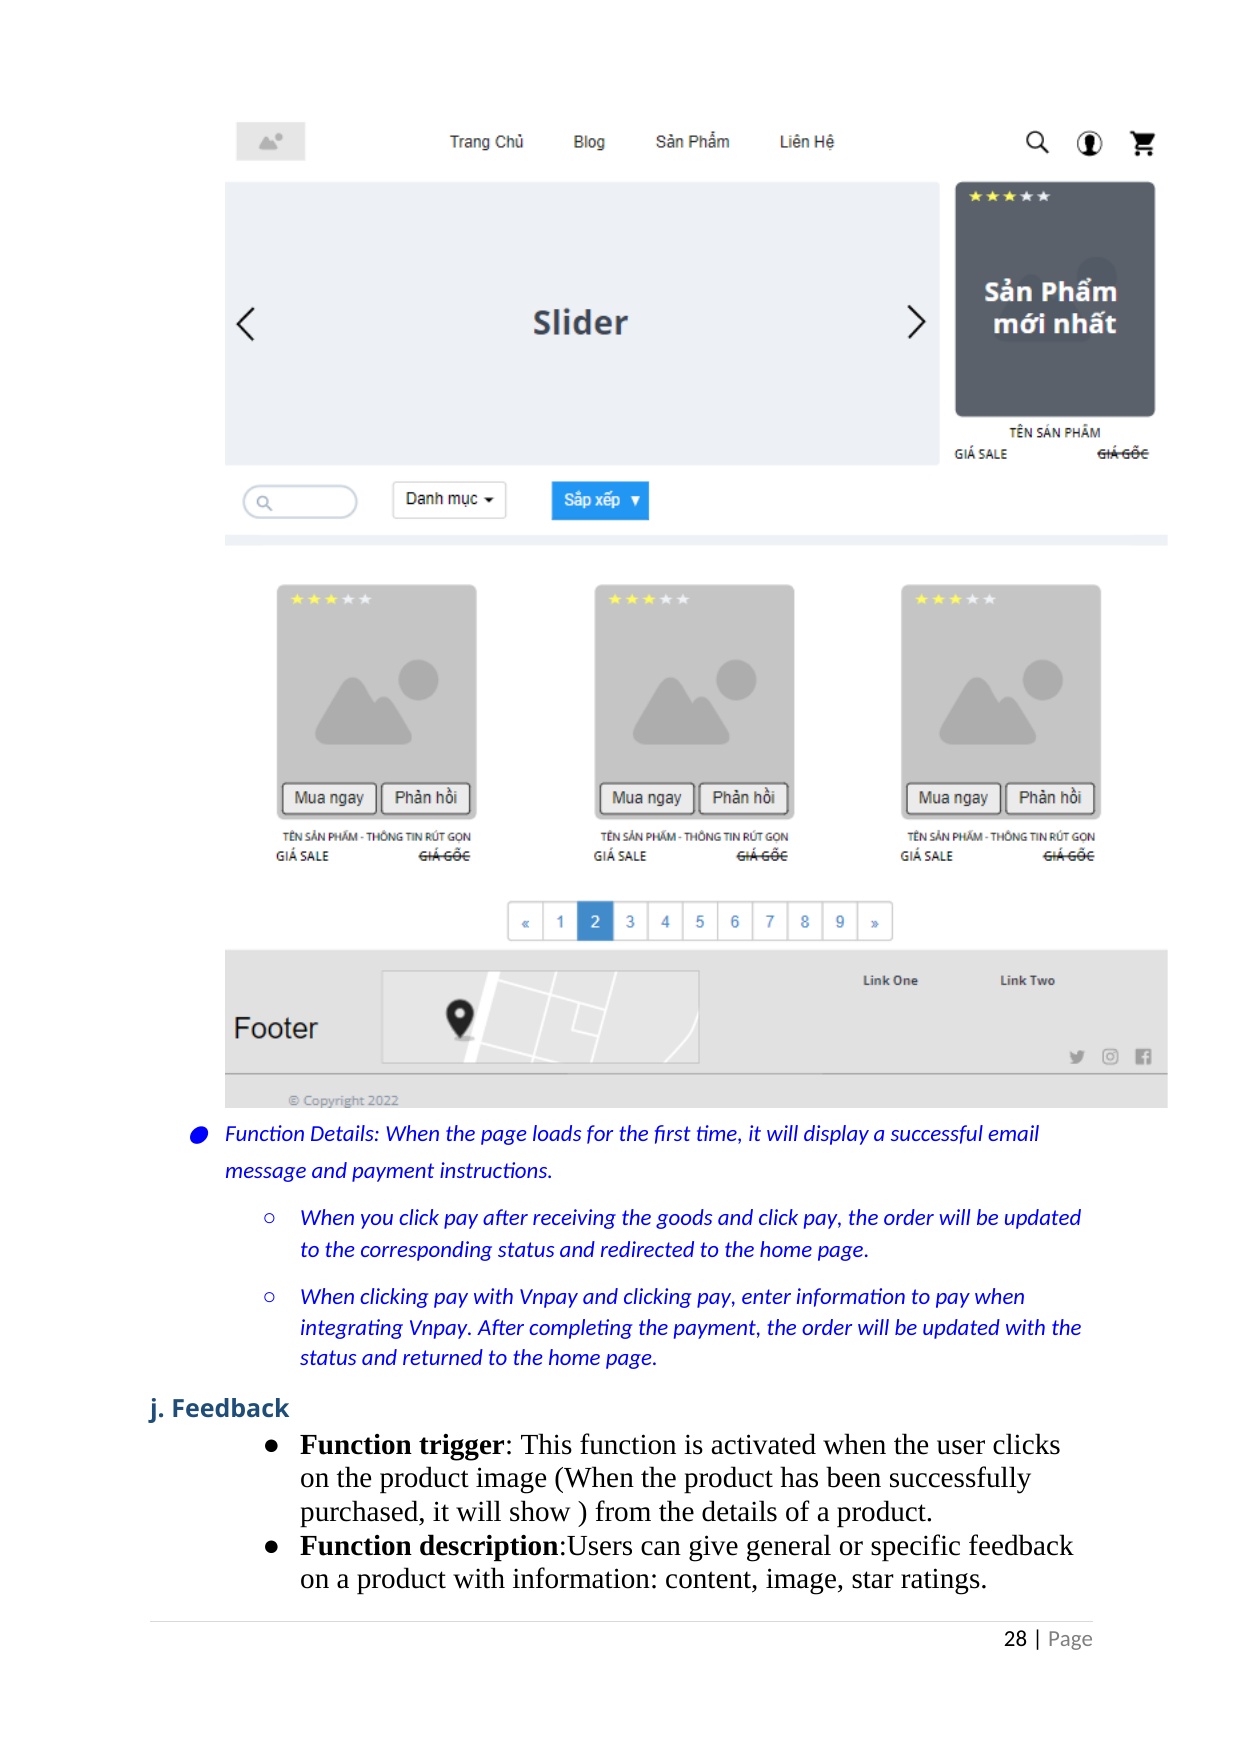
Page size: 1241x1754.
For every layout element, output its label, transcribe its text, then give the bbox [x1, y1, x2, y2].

list When clicking pay with Vnpay and clicking pay, enter information to pay when integrating Vnpay. After completing the payment, the order will be updated with the status and returned to the home page. [262, 1282, 1093, 1371]
picture [225, 117, 1168, 1108]
list Function description:Users can give general or specific feedback on a product with information: content, image, star ratings. [262, 1528, 1093, 1595]
subtitle j. Feedback [150, 1390, 1093, 1424]
list When you click pay after receiving the goods and click pay, the order will be updated to the corresponding status and redirected to the home page. [262, 1203, 1093, 1263]
list Function trigger: This function is activated when the user clicks on the product image (When the product has been successfully purchased, it will show ) from the details of a product. [262, 1427, 1093, 1528]
list Function Details: When the page loads for the first time, it will display a successful email message and payment instructions. [187, 1107, 1093, 1185]
